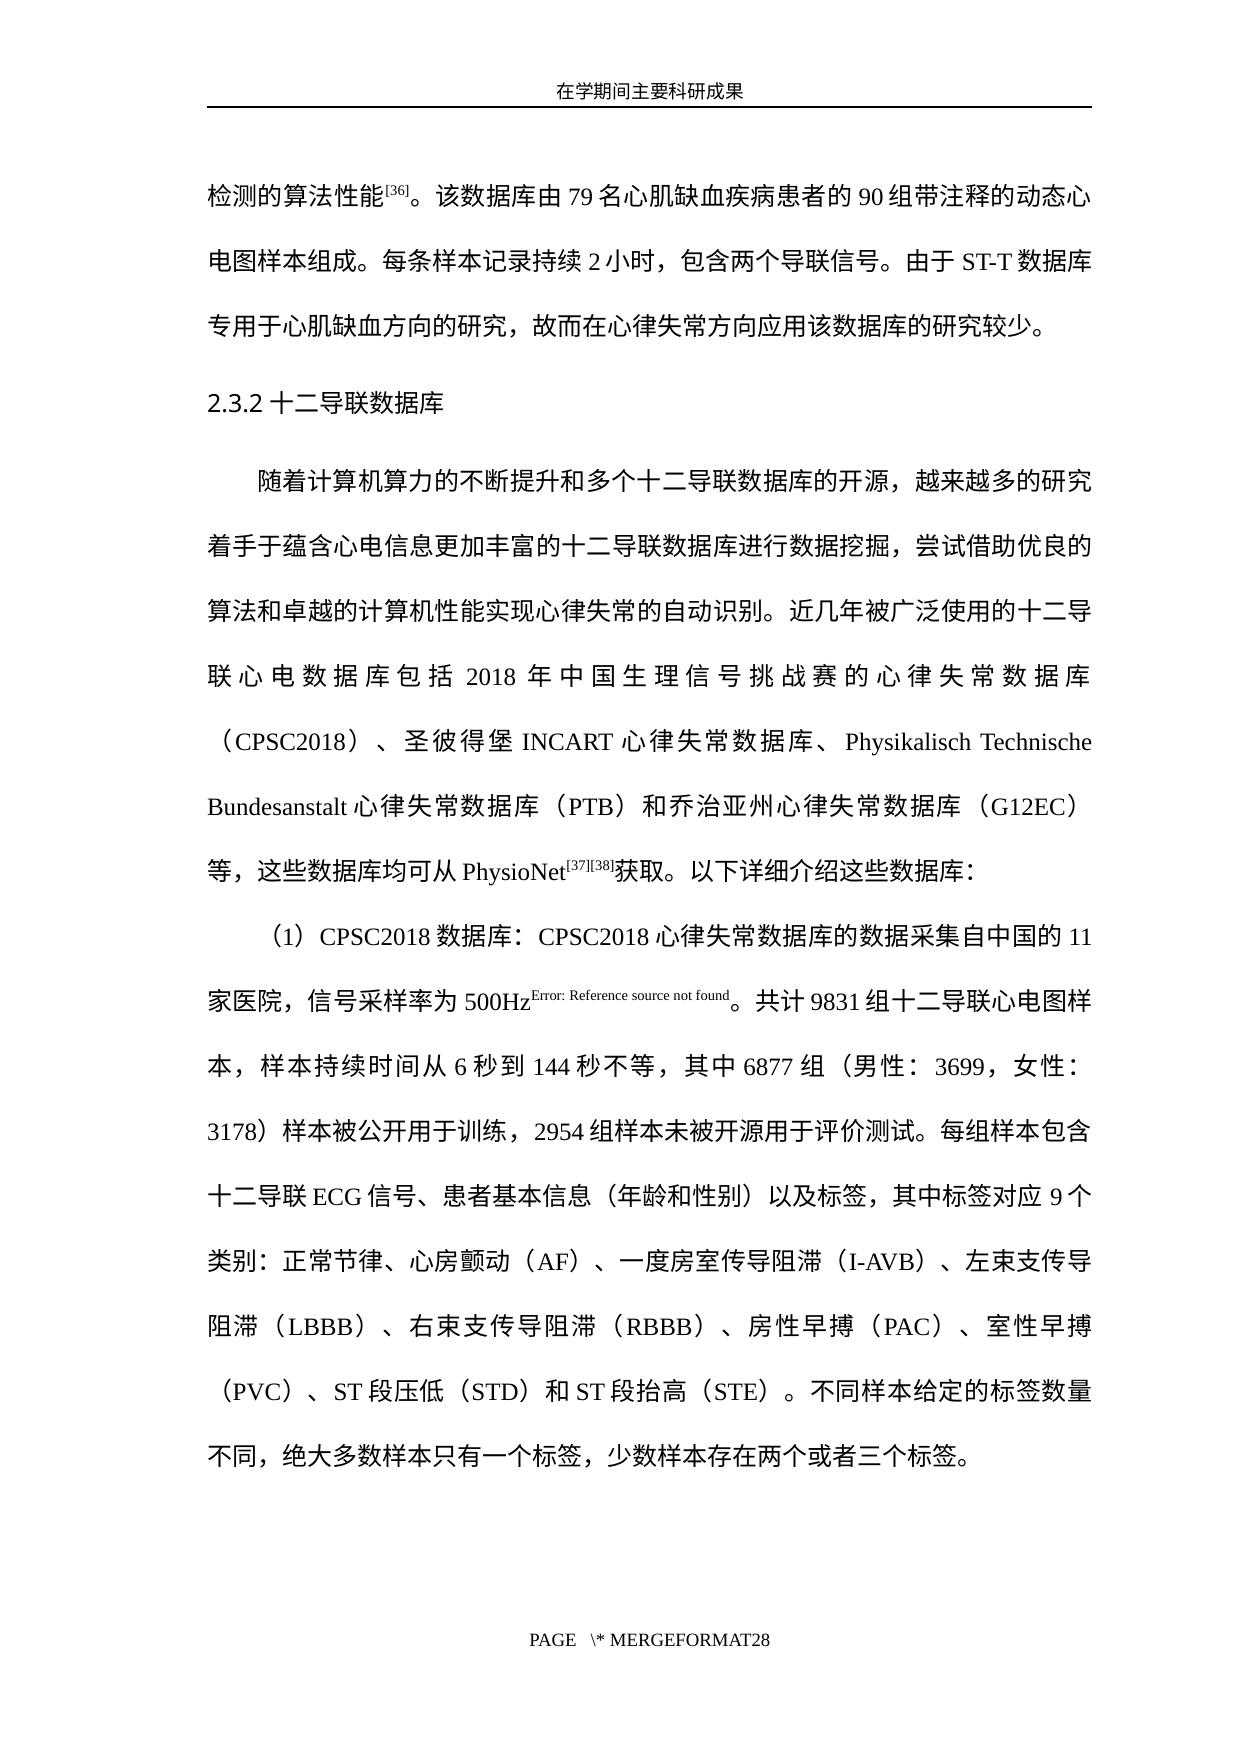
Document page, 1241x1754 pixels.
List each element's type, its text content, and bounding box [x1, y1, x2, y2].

text 随着计算机算力的不断提升和多个十二导联数据库的开源，越来越多的研究着手于蕴含心电信息更加丰富的十二导联数据库进行数据挖掘，尝试借助优良的算法和卓越的计算机性能实现心律失常的自动识别。近几年被广泛使用的十二导联心电数据库包括2018年中国生理信号挑战赛的心律失常数据库（CPSC2018）、圣彼得堡INCART心律失常数据库、Physikalisch Technische Bundesanstalt心律失常数据库（PTB）和乔治亚州心律失常数据库（G12EC）等，这些数据库均可从PhysioNet[37][38]获取。以下详细介绍这些数据库： [207, 447, 1092, 902]
subtitle 2.3.2 十二导联数据库 [207, 369, 1092, 434]
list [207, 162, 1092, 357]
